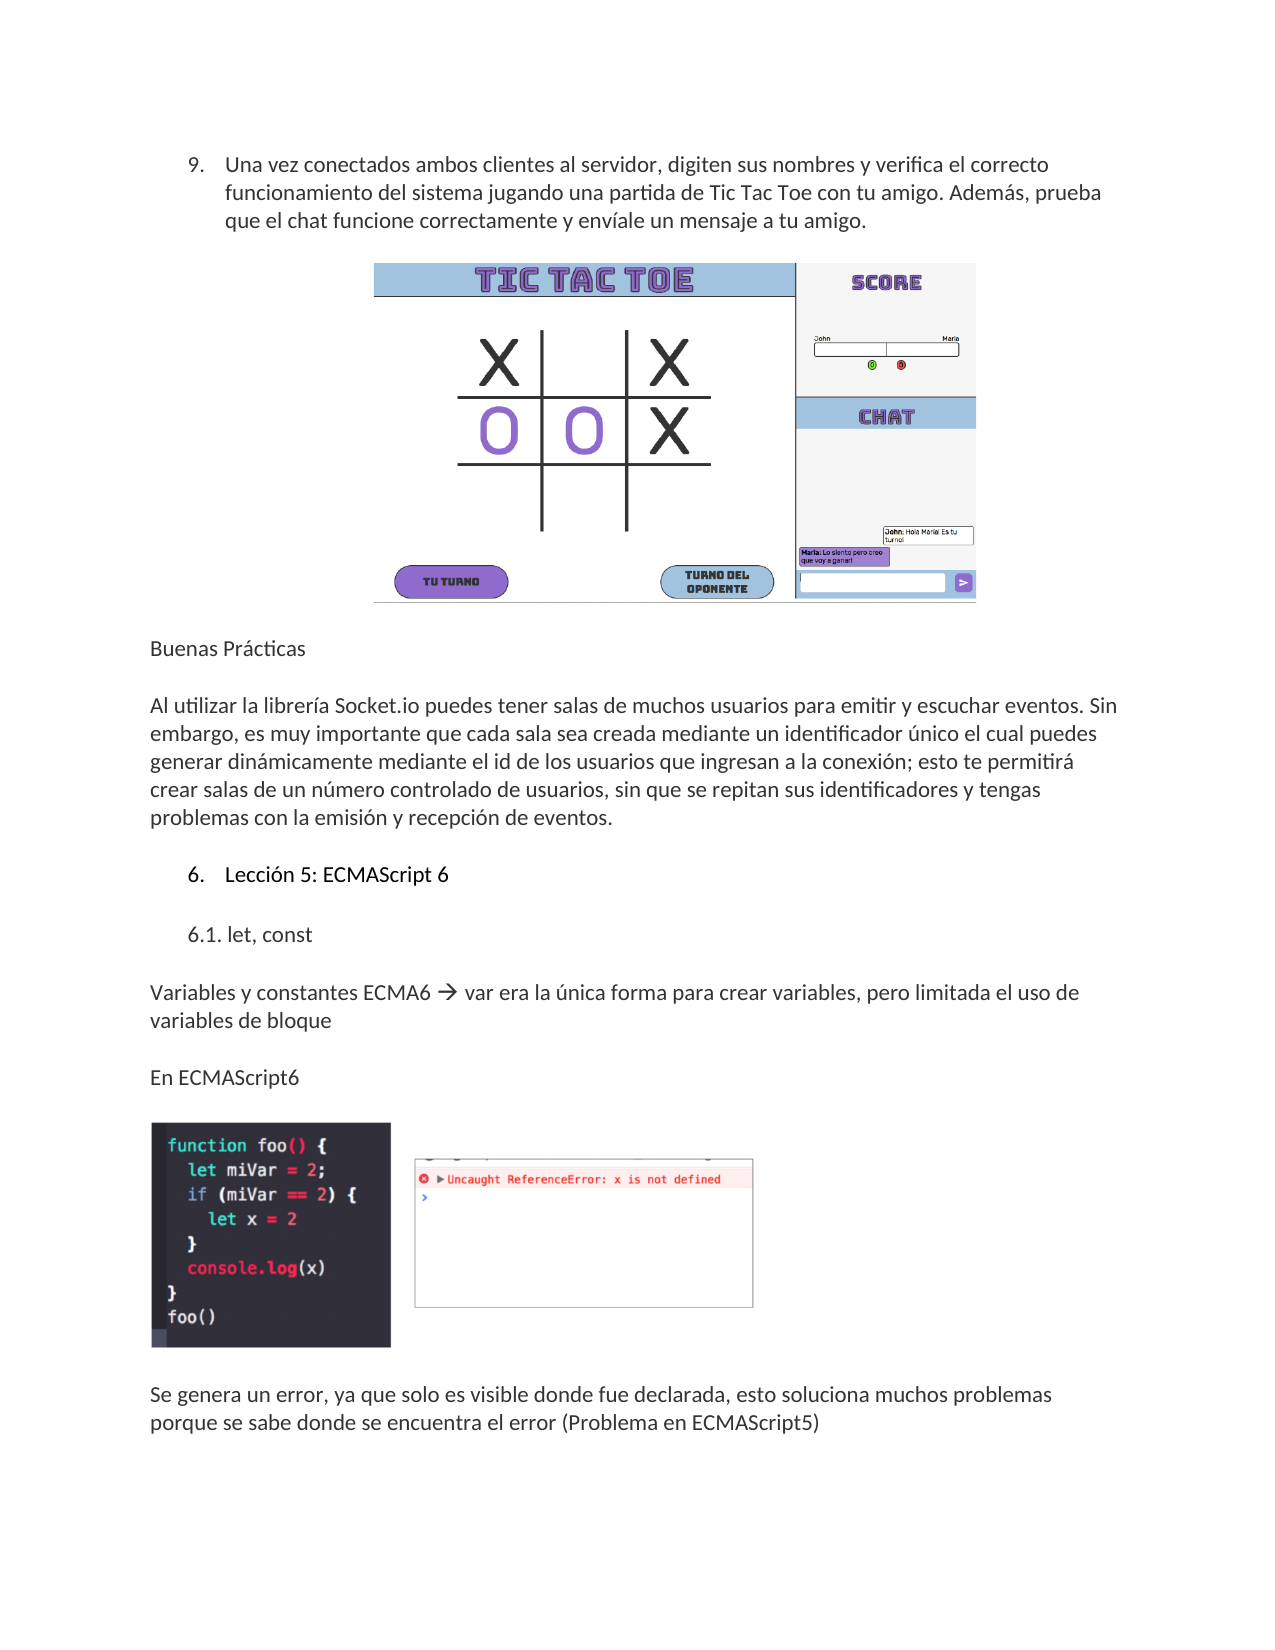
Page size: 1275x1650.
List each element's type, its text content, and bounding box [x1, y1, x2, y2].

text Variables y constantes ECMA6 var era la única forma para crear variables, pero limitada el uso de variables de bloque [150, 978, 1125, 1034]
text Se genera un error, ya que solo es visible donde fue declarada, esto soluciona muchos problemas porque se sabe donde se encuentra el error (Problema en ECMAScript5) [150, 1380, 1125, 1436]
list Una vez conectados ambos clientes al servidor, digiten sus nombres y verifica el correcto funcionamiento del sistema jugando una partida de Tic Tac Toe con tu amigo. Además, prueba que el chat funcione correctamente y envíale un mensaje a tu amigo. [187, 150, 1125, 234]
text En ECMAScript6 [150, 1063, 1125, 1091]
list let, const [187, 921, 1125, 949]
picture [150, 1120, 755, 1352]
text Al utilizar la librería Socket.io puedes tener salas de muchos usuarios para emitir y escuchar eventos. Sin embargo, es muy importante que cada sala sea creada mediante un identificador único el cual puedes generar dinámicamente mediante el id de los usuarios que ingresan a la conexión; esto te permitirá crear salas de un número controlado de usuarios, sin que se repitan sus identificadores y tengas problemas con la emisión y recepción de eventos. [150, 691, 1125, 831]
picture [373, 263, 977, 603]
text Buenas Prácticas [150, 634, 1125, 662]
list Lección 5: ECMAScript 6 [187, 860, 1125, 888]
